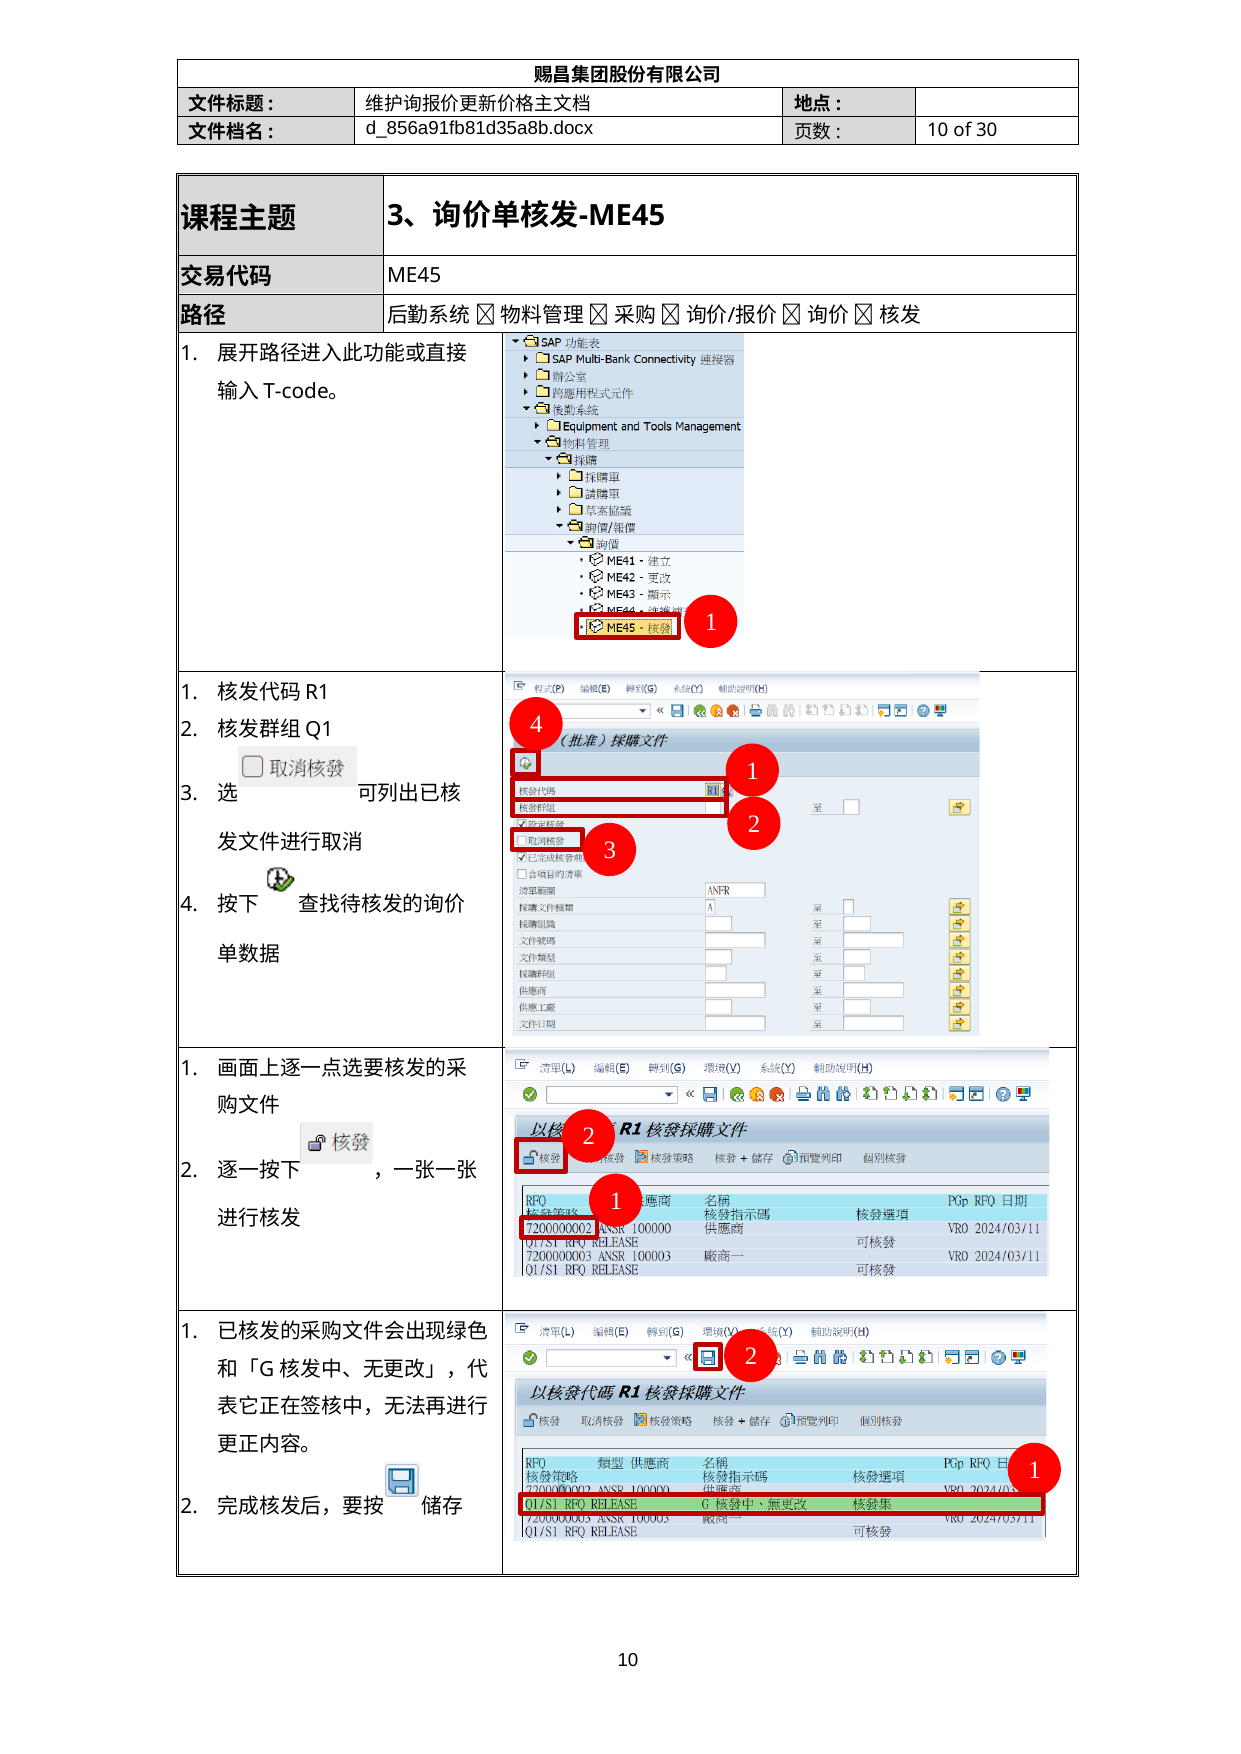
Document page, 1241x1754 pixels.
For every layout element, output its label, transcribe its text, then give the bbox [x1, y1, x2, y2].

table_header 课程主题 [179, 176, 383, 255]
table_cell [503, 1311, 1076, 1574]
picture [258, 859, 299, 896]
table_cell 核发代码R1 核发群组Q1 选可列出已核发文件进行取消 按下查找待核发的询价单数据 [179, 672, 502, 1047]
table_cell 后勤系统 物料管理 采购 询价/报价 询价 核发 [384, 295, 1076, 332]
table_cell 路径 [179, 295, 383, 332]
picture [523, 1497, 1041, 1511]
table_cell 已核发的采购文件会出现绿色和「G 核发中、无更改」，代表它正在签核中，无法再进行更正内容。 完成核发后，要按储存 [179, 1311, 502, 1574]
table_header 3、询价单核发-ME45 [384, 176, 1076, 255]
table_cell 展开路径进入此功能或直接输入T-code。 [179, 333, 502, 671]
table_cell [503, 672, 1076, 1047]
picture [505, 1047, 1050, 1277]
picture [238, 746, 357, 787]
picture [383, 1461, 422, 1497]
picture [505, 1311, 1047, 1541]
table_cell 交易代码 [179, 256, 383, 293]
picture [300, 1122, 373, 1164]
table_cell ME45 [384, 256, 1076, 293]
table_cell [503, 333, 1076, 671]
table_cell 画面上逐一点选要核发的采购文件 逐一按下，一张一张进行核发 [179, 1048, 502, 1310]
picture [505, 671, 980, 1036]
picture [505, 333, 744, 638]
table_cell [503, 1048, 1076, 1310]
picture [579, 617, 677, 635]
